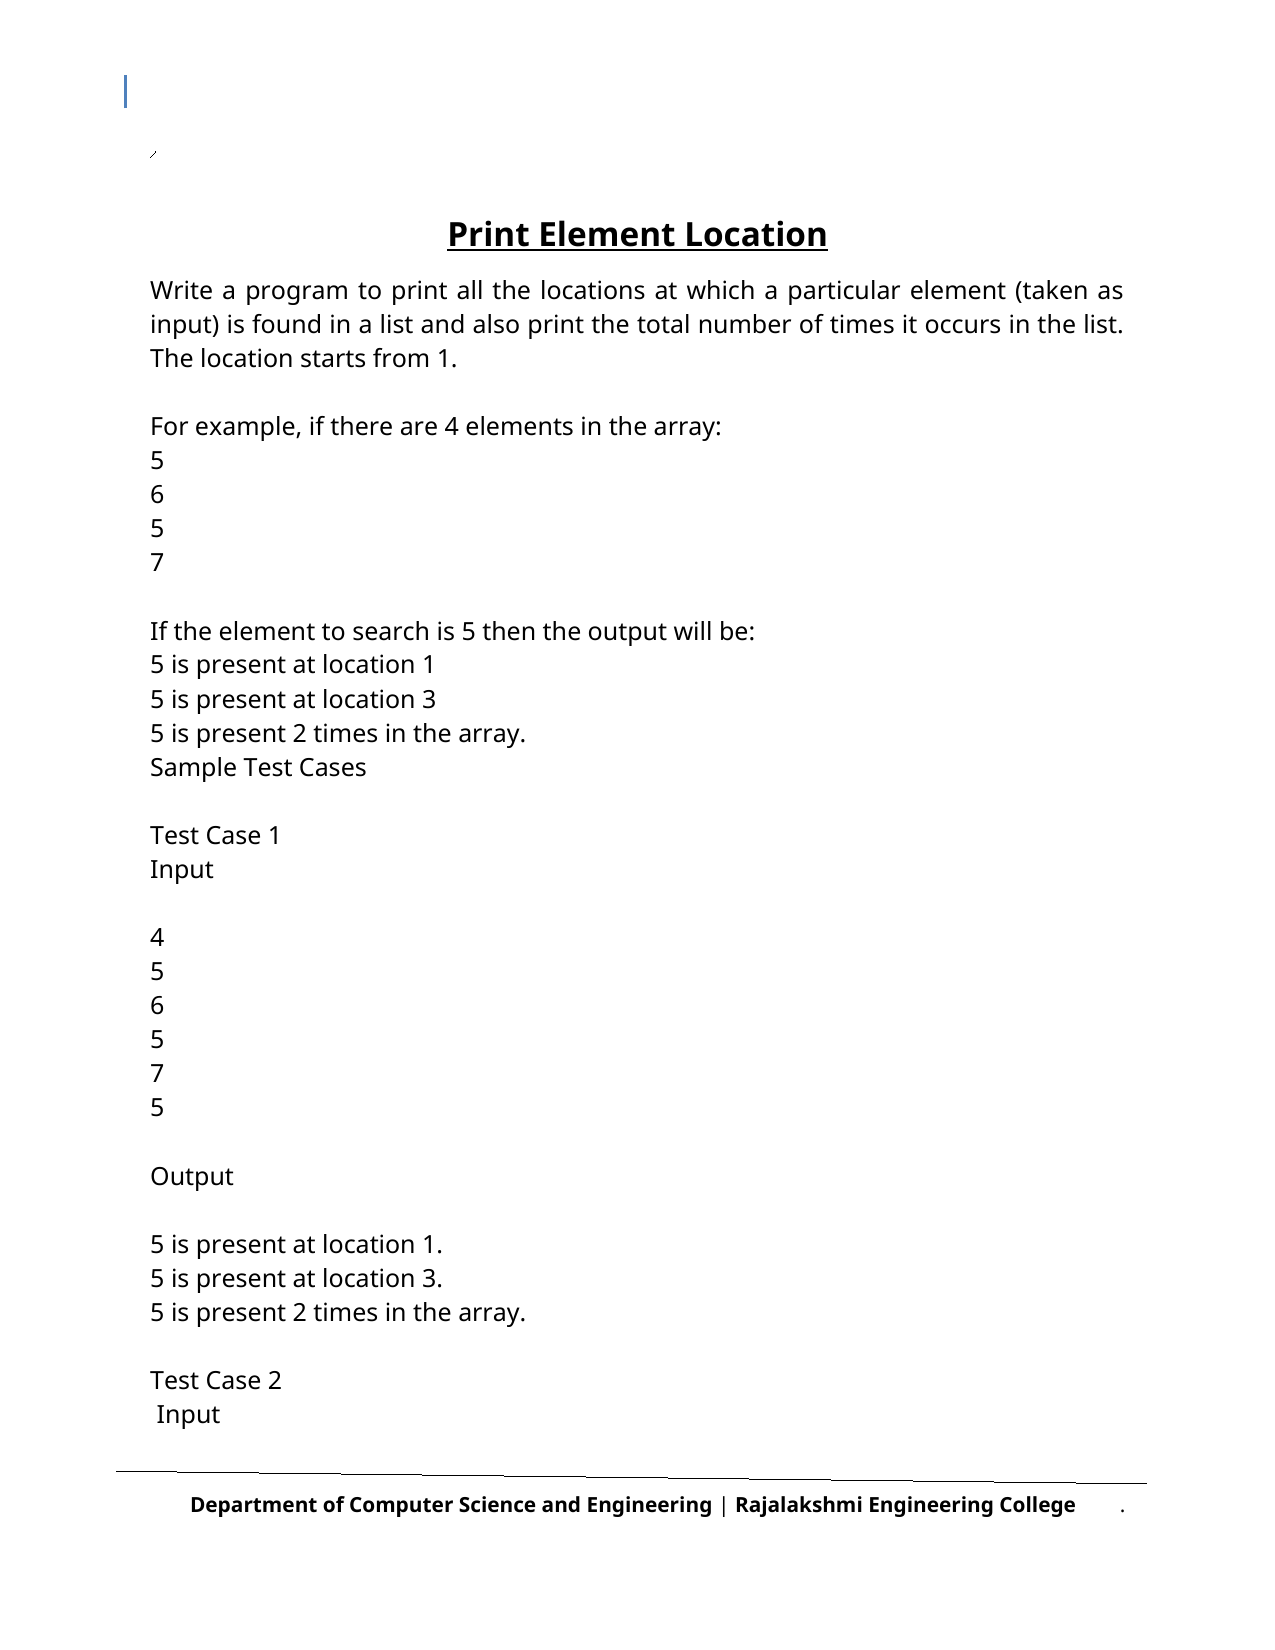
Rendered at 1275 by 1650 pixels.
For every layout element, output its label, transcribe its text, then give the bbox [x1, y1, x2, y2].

text Input [150, 852, 1125, 886]
text Output [150, 1158, 1125, 1192]
text Print Element Location [150, 210, 1125, 256]
text 6 [150, 477, 1125, 511]
text 5 is present at location 3. [150, 1260, 1125, 1294]
text 5 is present at location 1 [150, 647, 1125, 681]
text 5 is present at location 3 [150, 681, 1125, 715]
text Input [150, 1397, 1125, 1431]
text 5 [150, 954, 1125, 988]
text Test Case 2 [150, 1362, 1125, 1397]
text 4 [150, 920, 1125, 954]
text 5 is present 2 times in the array. [150, 715, 1125, 749]
text 6 [150, 988, 1125, 1022]
text If the element to search is 5 then the output will be: [150, 613, 1125, 647]
text 5 is present at location 1. [150, 1226, 1125, 1260]
text For example, if there are 4 elements in the array: [150, 409, 1125, 443]
text 5 [150, 511, 1125, 545]
text Sample Test Cases [150, 749, 1125, 783]
text Test Case 1 [150, 817, 1125, 852]
text 7 [150, 1056, 1125, 1090]
text 5 [150, 1090, 1125, 1124]
text 5 [150, 443, 1125, 477]
text 5 is present 2 times in the array. [150, 1294, 1125, 1328]
text 5 [150, 1022, 1125, 1056]
text 7 [150, 545, 1125, 579]
text Write a program to print all the locations at which a particular element (taken as input) is found in a list and also print the total number of times it occurs in the list. The location starts from 1. [150, 272, 1125, 375]
